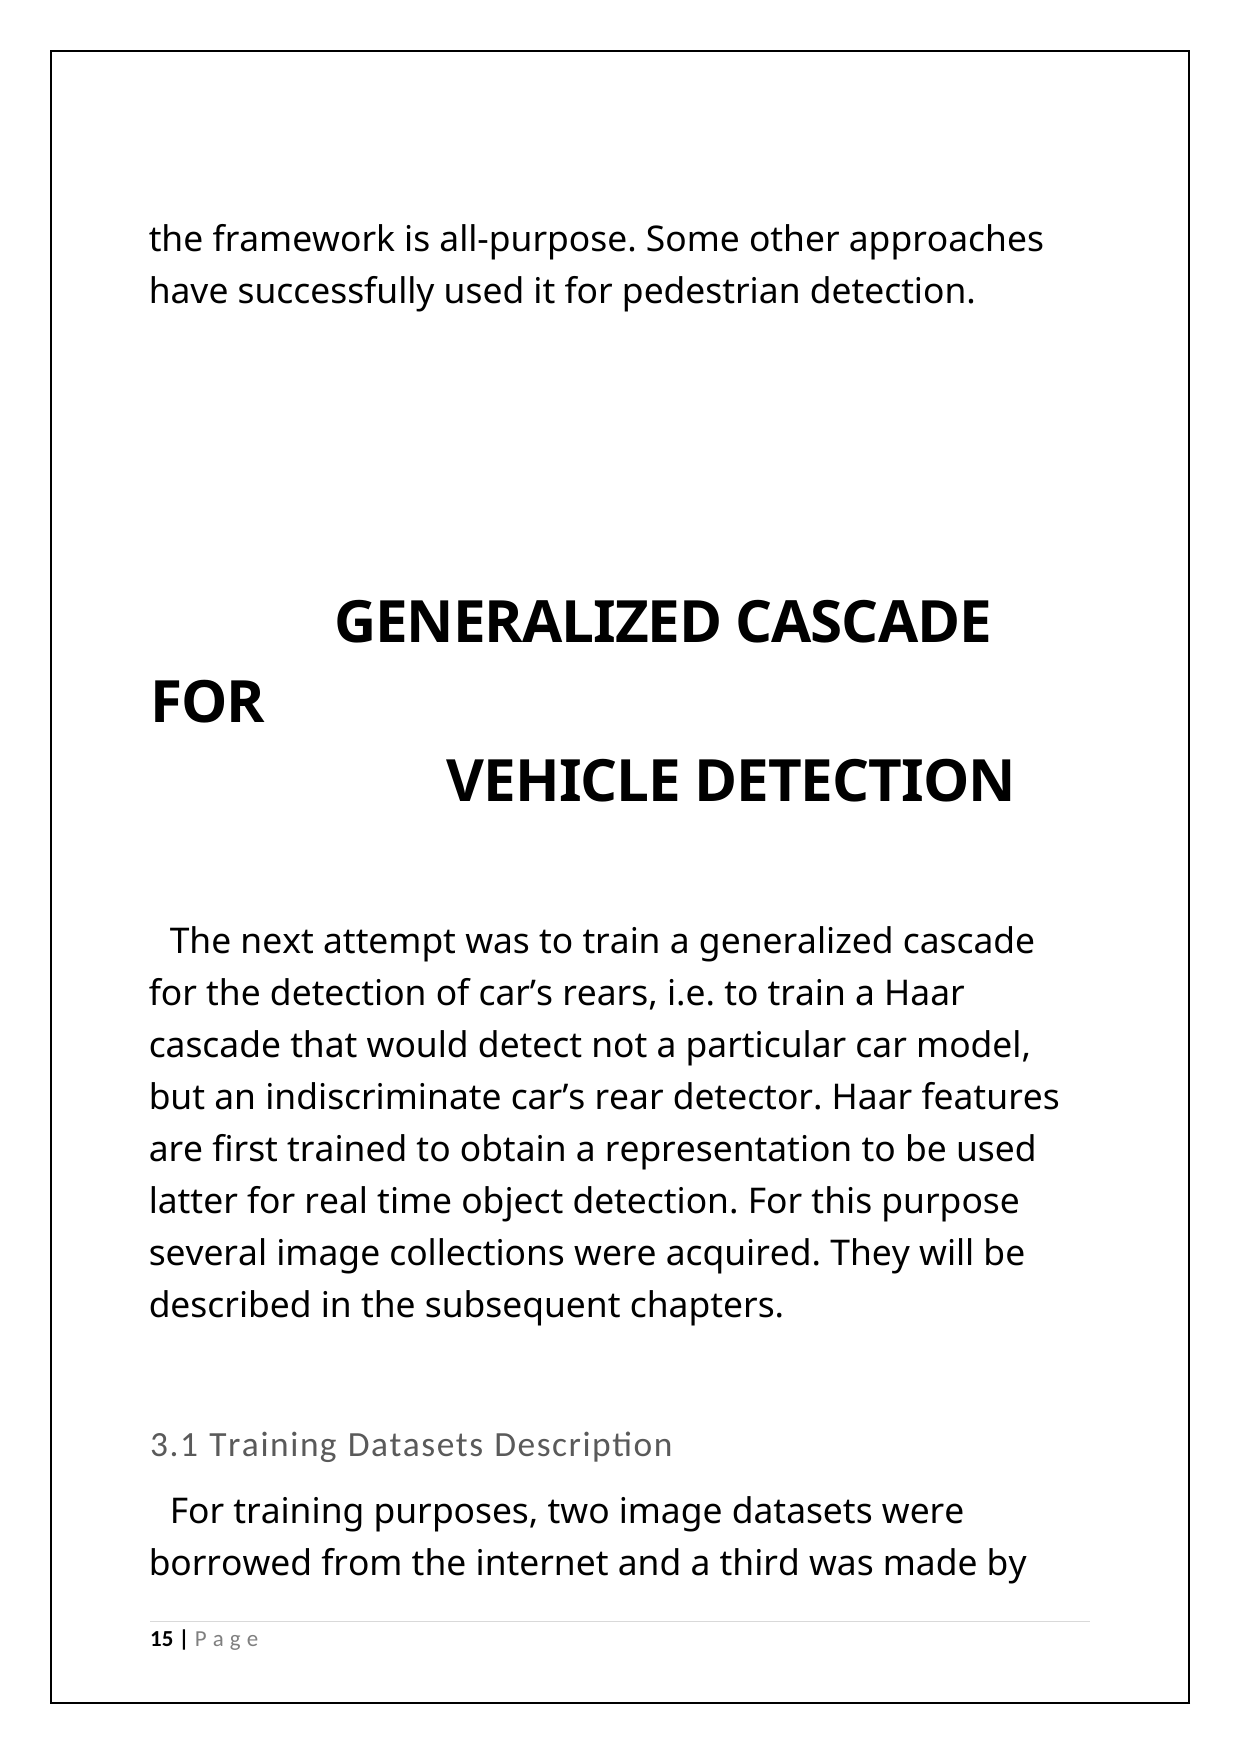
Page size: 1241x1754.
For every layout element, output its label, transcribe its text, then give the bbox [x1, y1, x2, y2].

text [148, 1486, 1086, 1586]
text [148, 214, 1086, 314]
subtitle 3.1 Training Datasets Description [150, 1422, 1090, 1466]
text The next attempt was to train a generalized cascade for the detection of car’s rears, i.e. to train a Haar cascade that would detect not a particular car model, but an indiscriminate car’s rear detector. Haar features are first trained to obtain a representation to be used latter for real time object detection. For this purpose several image collections were acquired. They will be described in the subsequent chapters. [148, 915, 1086, 1328]
title VEHICLE DETECTION [150, 739, 1090, 819]
title GENERALIZED CASCADE FOR [150, 580, 1090, 739]
